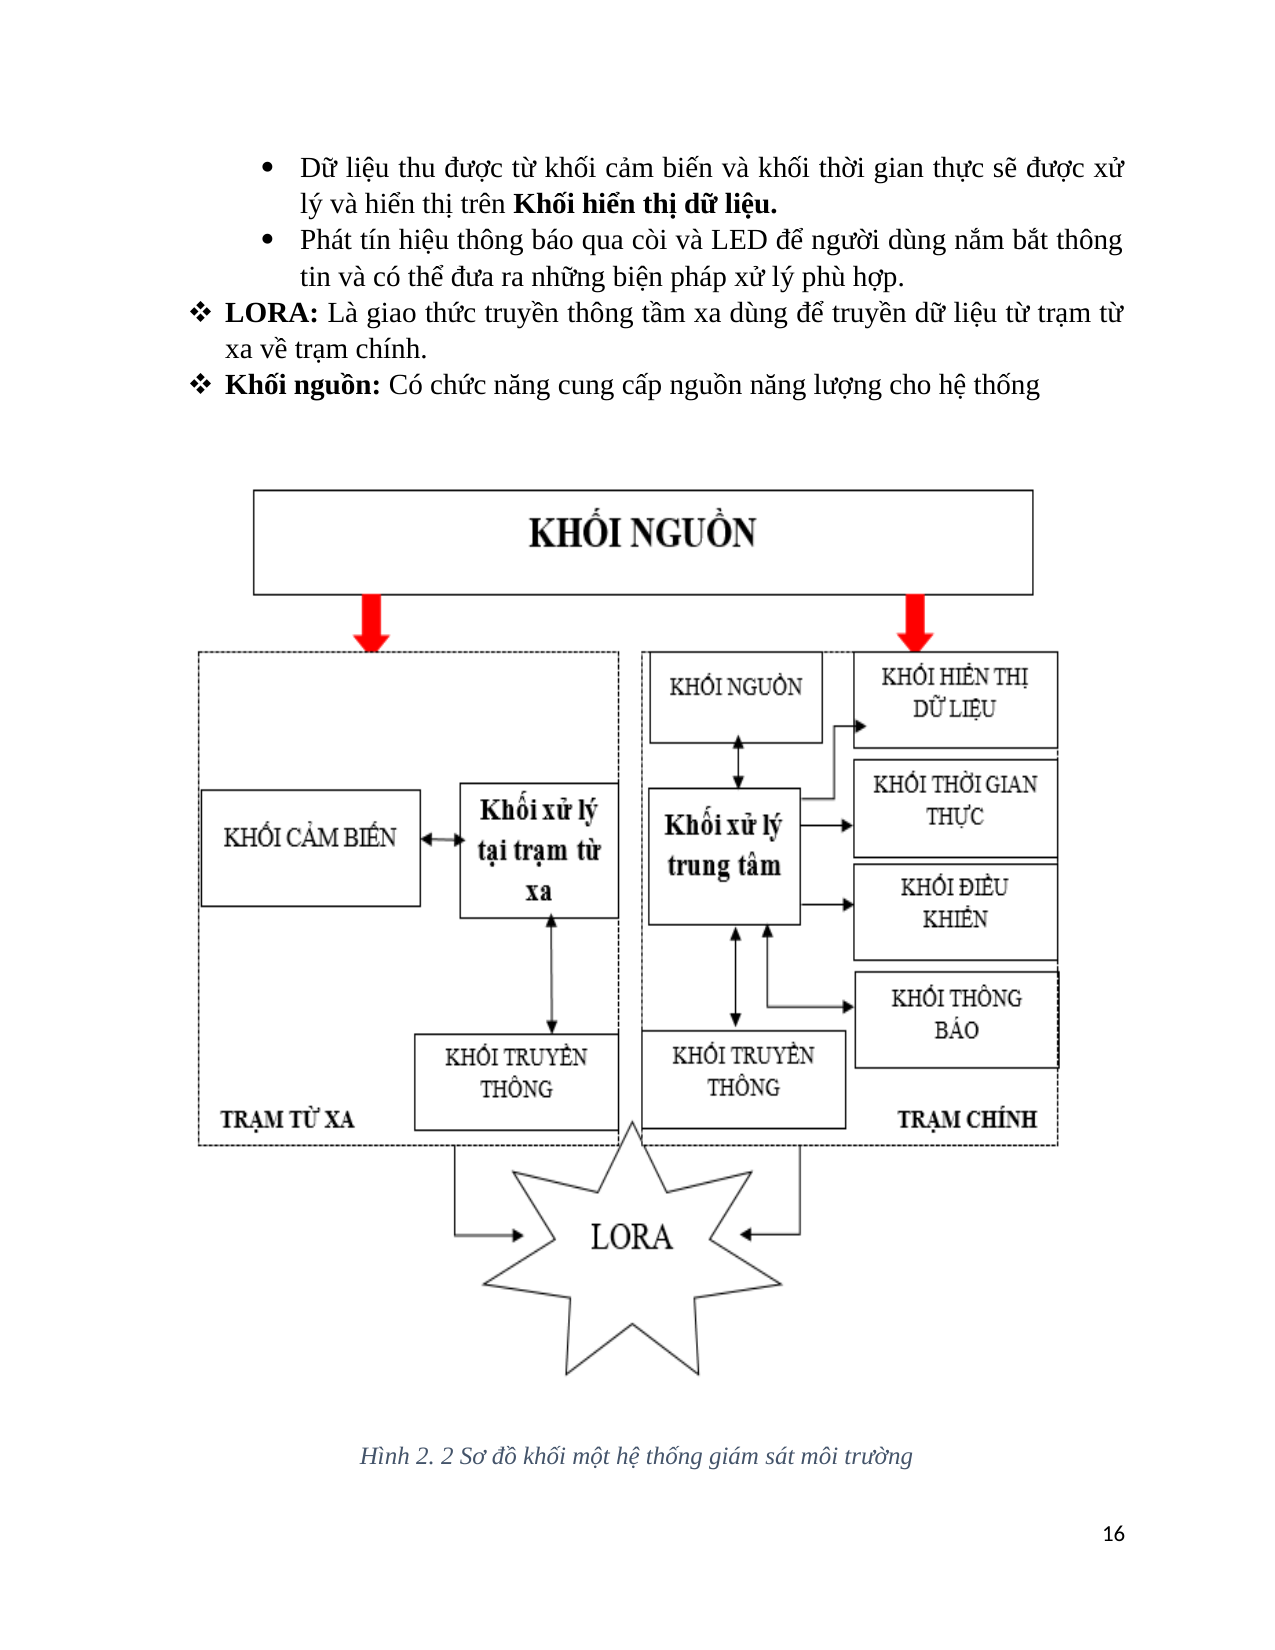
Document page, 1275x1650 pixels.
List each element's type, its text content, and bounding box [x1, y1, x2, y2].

text Hình 2. 2 Sơ đồ khối một hệ thống giám sát môi trường [150, 1441, 1125, 1470]
picture [150, 468, 1125, 1384]
list Dữ liệu thu được từ khối cảm biến và khối thời gian thực sẽ được xử lý và hiển thị trên Khối hiển thị dữ liệu. [262, 150, 1125, 220]
list Khối nguồn: Có chức năng cung cấp nguồn năng lượng cho hệ thống [187, 367, 1125, 401]
list Phát tín hiệu thông báo qua còi và LED để người dùng nắm bắt thông tin và có thể đưa ra những biện pháp xử lý phù hợp. [262, 222, 1125, 292]
list LORA: Là giao thức truyền thông tầm xa dùng để truyền dữ liệu từ trạm từ xa về trạm chính. [187, 295, 1125, 364]
